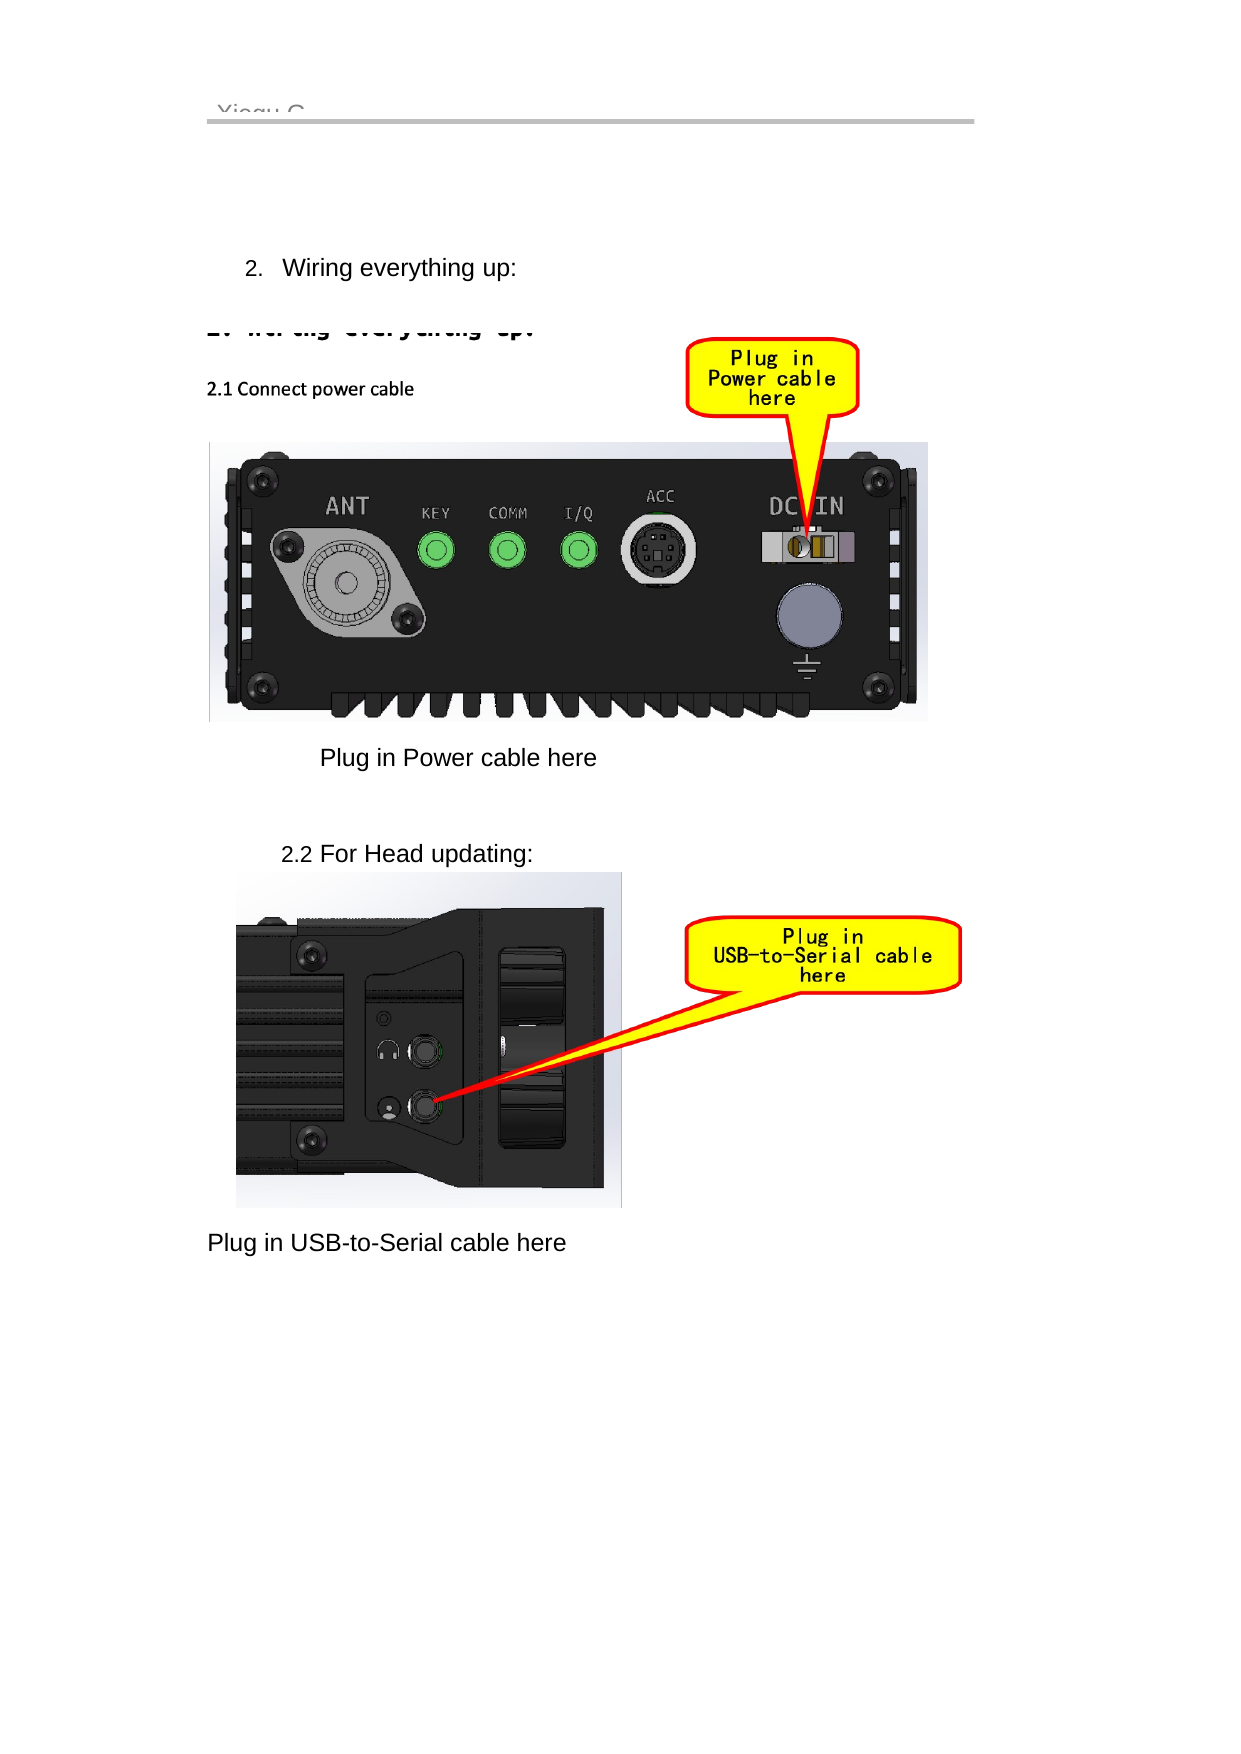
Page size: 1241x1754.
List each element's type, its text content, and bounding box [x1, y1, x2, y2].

list Wiring everything up: [244, 253, 1065, 282]
list For Head updating: [281, 839, 1065, 868]
picture [206, 333, 972, 722]
picture [206, 872, 974, 1208]
